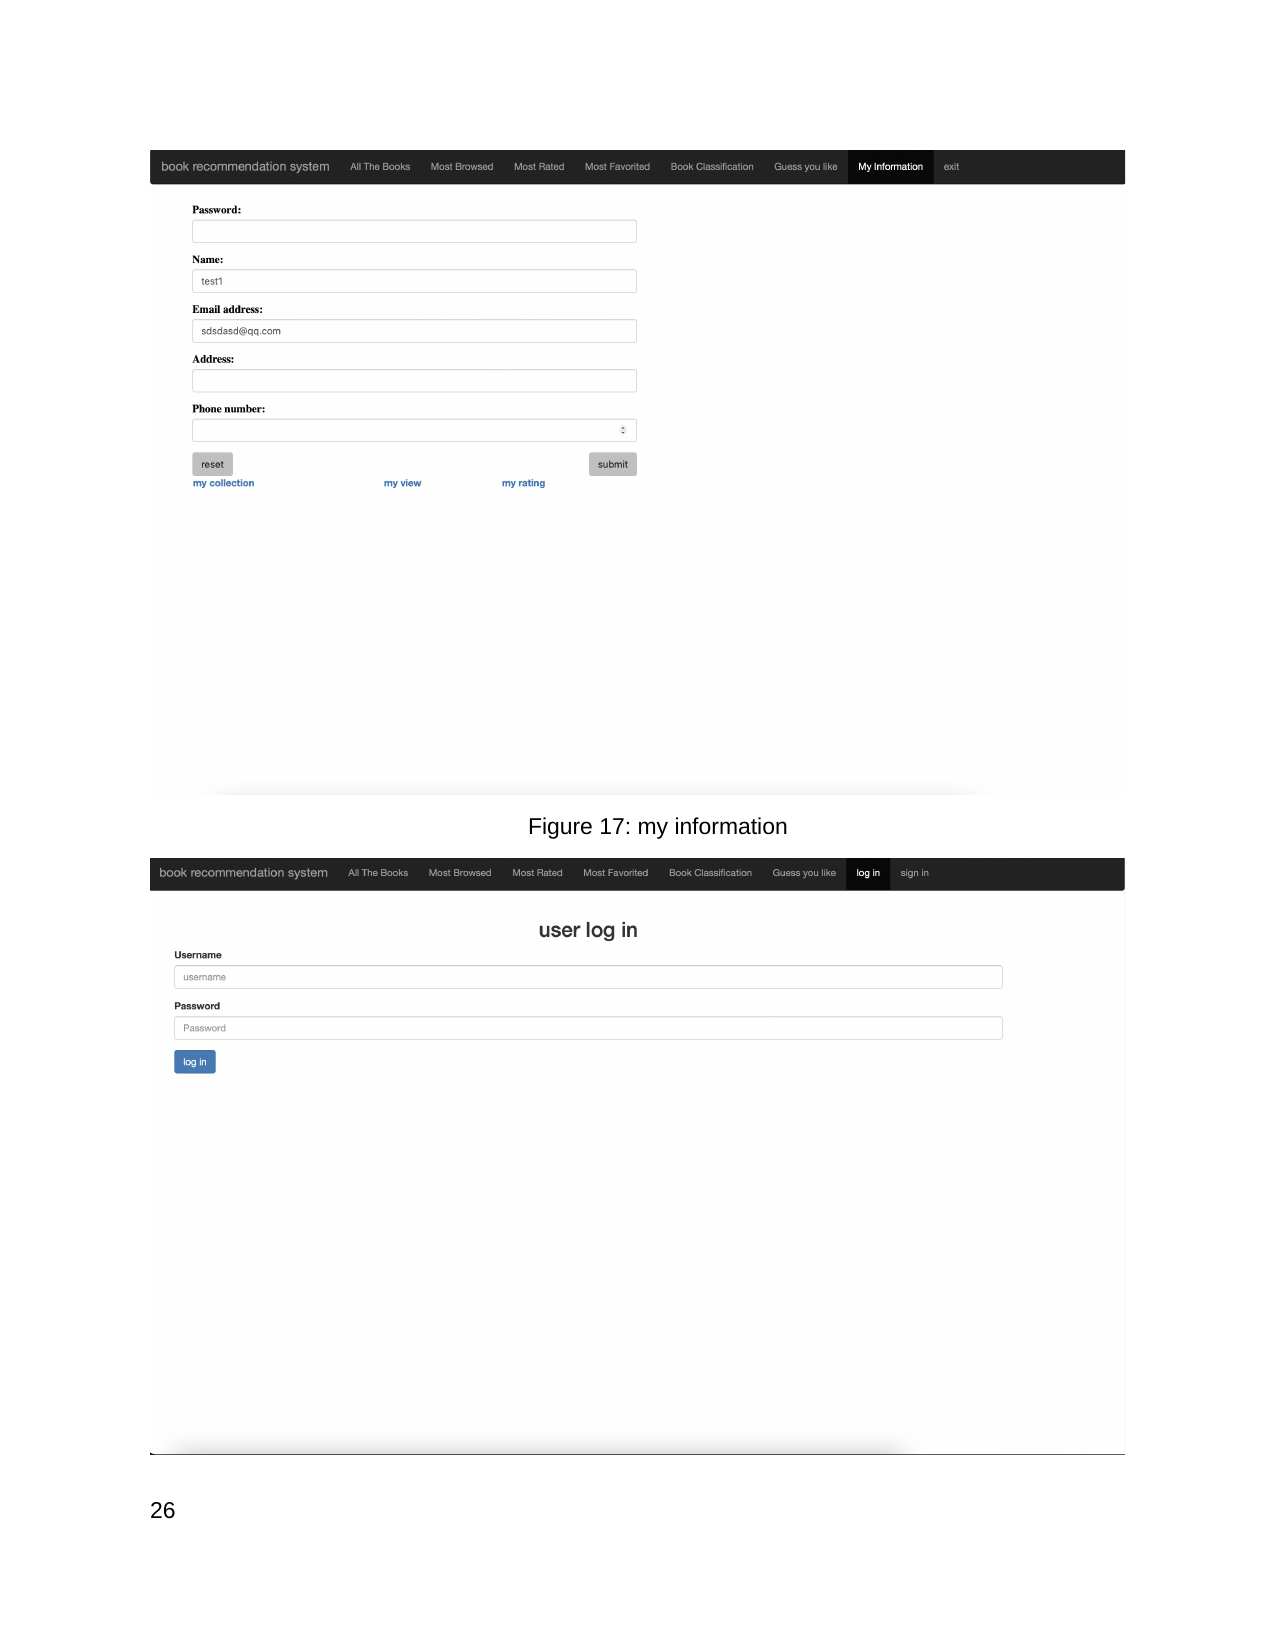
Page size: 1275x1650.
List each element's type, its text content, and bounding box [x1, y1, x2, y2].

text Figure 17: my information [150, 813, 1125, 839]
picture [150, 858, 1125, 1455]
picture [150, 150, 1125, 795]
